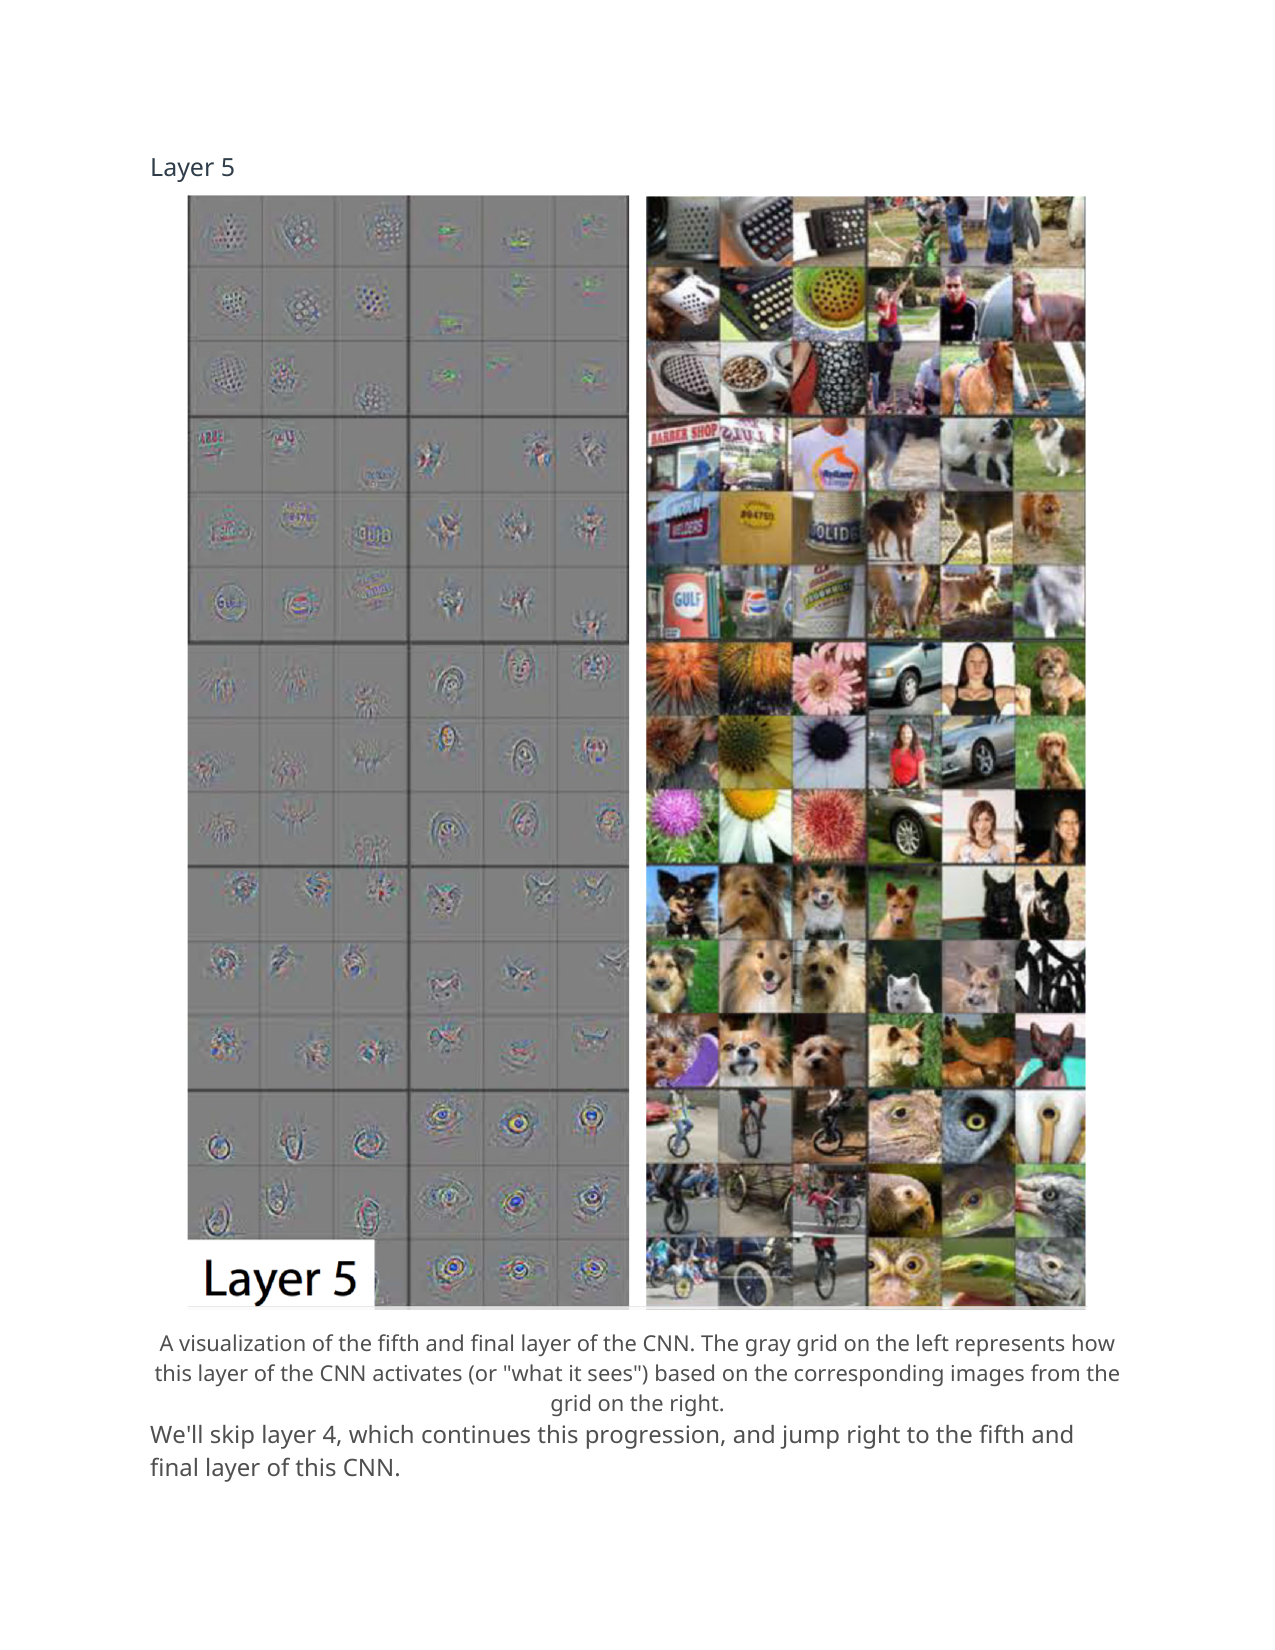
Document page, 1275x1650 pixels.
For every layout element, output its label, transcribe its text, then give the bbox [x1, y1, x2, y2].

picture [187, 194, 1088, 1310]
subtitle Layer 5 [150, 150, 1125, 184]
text We'll skip layer 4, which continues this progression, and jump right to the fifth and final layer of this CNN. [150, 1418, 1125, 1483]
text A visualization of the fifth and final layer of the CNN. The gray grid on the left represents how this layer of the CNN activates (or "what it sees") based on the corresponding images from the grid on the right. [150, 1328, 1125, 1418]
